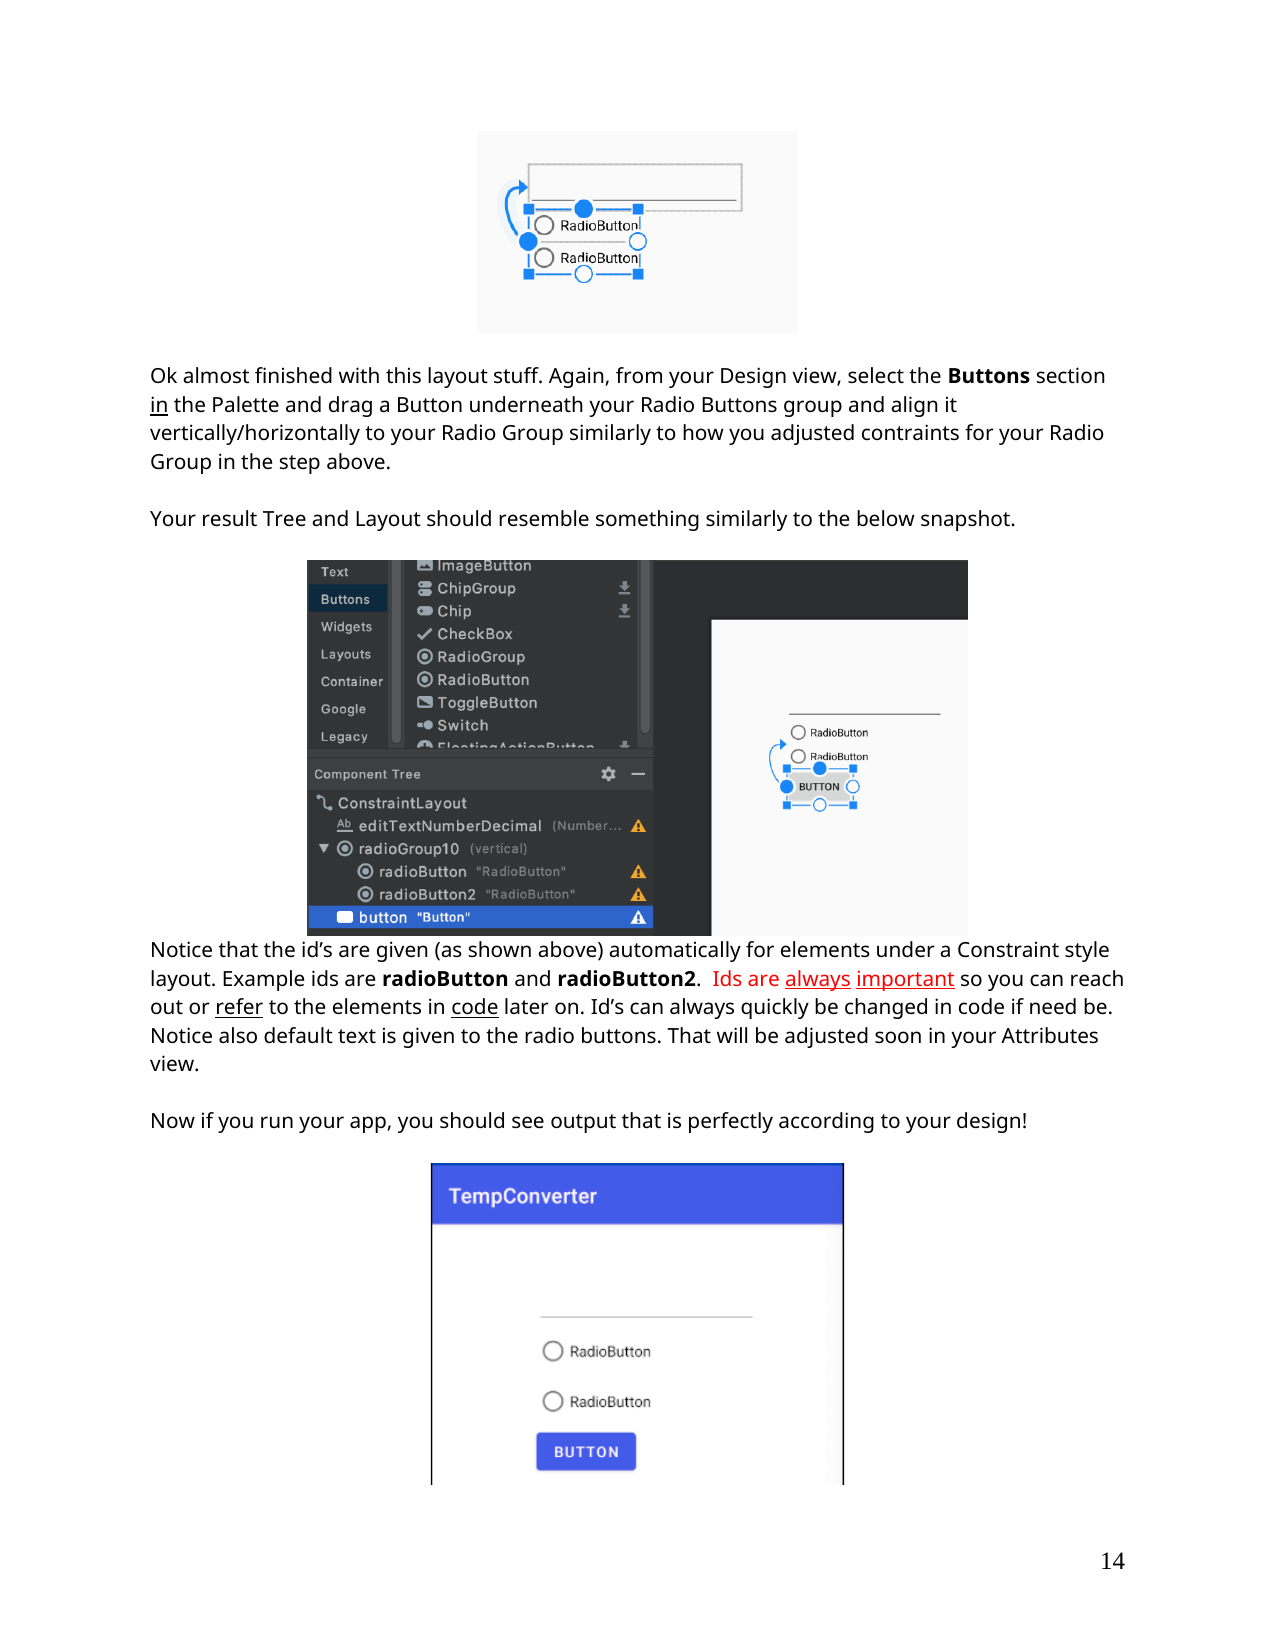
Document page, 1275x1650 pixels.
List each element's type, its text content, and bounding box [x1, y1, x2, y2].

text Now if you run your app, you should see output that is perfectly according to your design! [150, 1106, 1125, 1134]
text Ok almost finished with this layout stuff. Again, from your Design view, select the Buttons section in the Palette and drag a Button underneath your Radio Buttons group and align it vertically/horizontally to your Radio Group similarly to how you adjusted contraints for your Radio Group in the step above. [150, 362, 1125, 475]
picture [477, 131, 798, 334]
text Your result Tree and Layout should resemble something similarly to the below snapshot. [150, 504, 1125, 532]
text Notice that the id’s are given (as shown above) automatically for elements under a Constraint style layout. Example ids are radioButton and radioButton2. Ids are always important so you can reach out or refer to the elements in code later on. Id’s can always quickly be changed in code if need be. Notice also default text is given to the radio buttons. That will be adjusted soon in your Attributes view. [150, 936, 1125, 1078]
picture [430, 1163, 845, 1485]
picture [307, 560, 968, 936]
